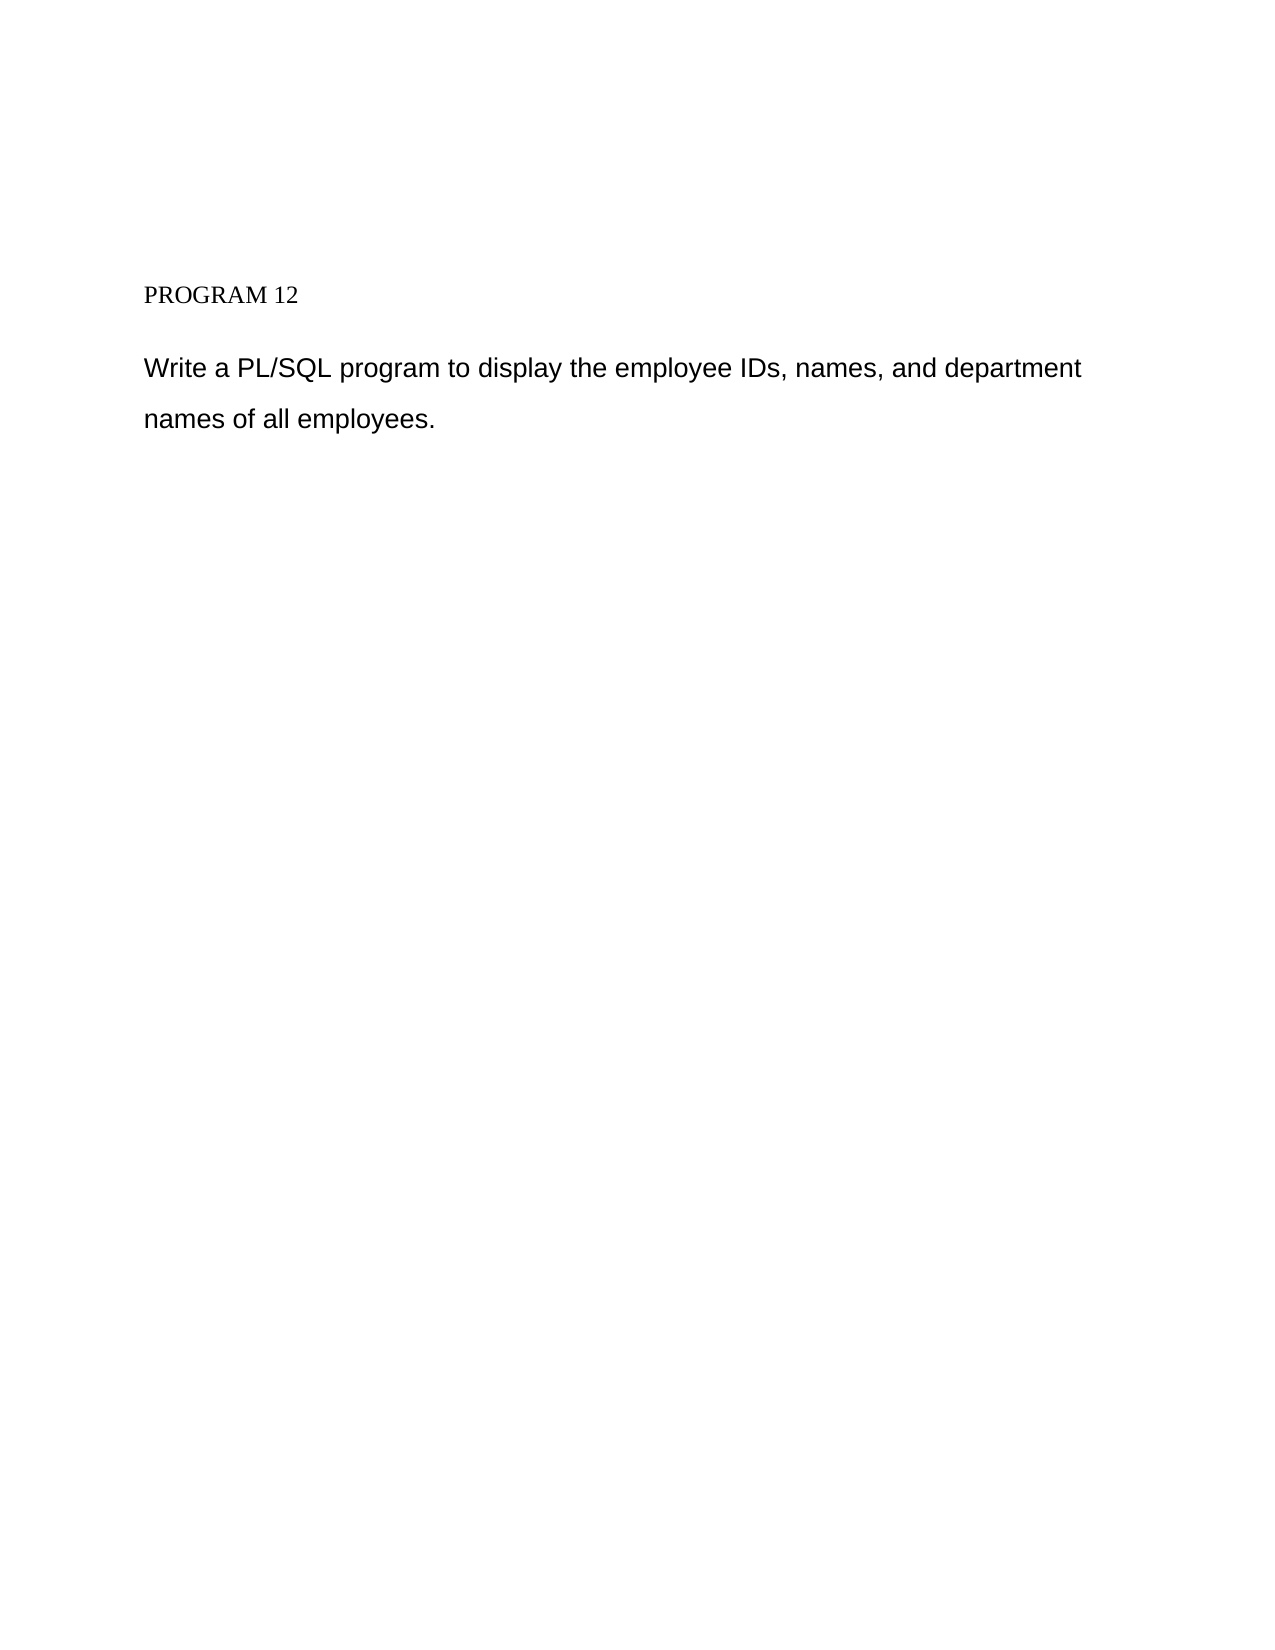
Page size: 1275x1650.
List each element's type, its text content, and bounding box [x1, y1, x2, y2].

text Write a PL/SQL program to display the employee IDs, names, and department names of all employees. [144, 352, 1139, 434]
text PROGRAM 12 [144, 280, 1275, 309]
